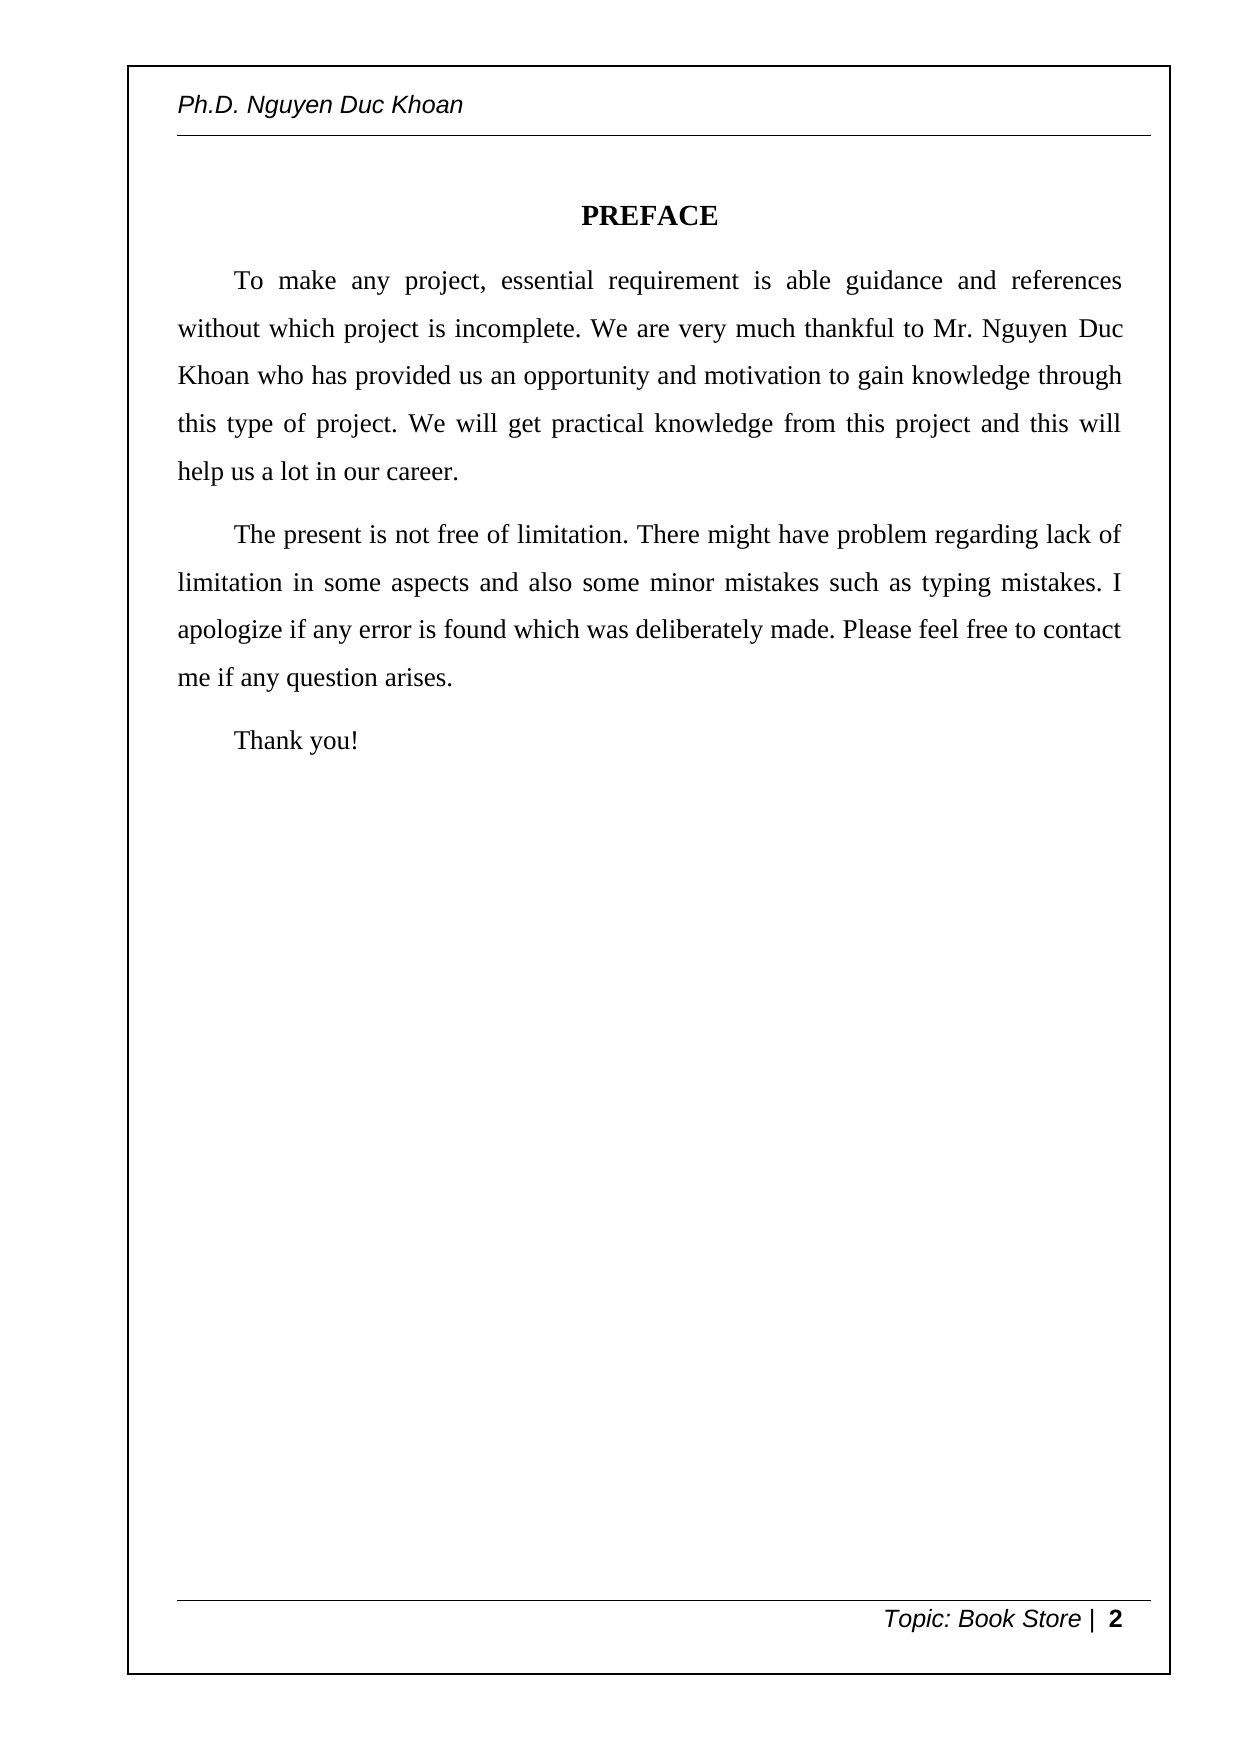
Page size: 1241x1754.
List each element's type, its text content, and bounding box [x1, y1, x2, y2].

text PREFACE [224, 198, 1075, 231]
text To make any project, essential requirement is able guidance and references without which project is incomplete. We are very much thankful to Mr. Nguyen Duc Khoan who has provided us an opportunity and motivation to gain knowledge through this type of project. We will get practical knowledge from this project and this will help us a lot in our career. [177, 264, 1123, 486]
text Thank you! [233, 724, 1123, 756]
text The present is not free of limitation. There might have problem regarding lack of limitation in some aspects and also some minor mistakes such as typing mistakes. I apologize if any error is found which was deliberately made. Please feel free to contact me if any question arises. [177, 518, 1123, 692]
